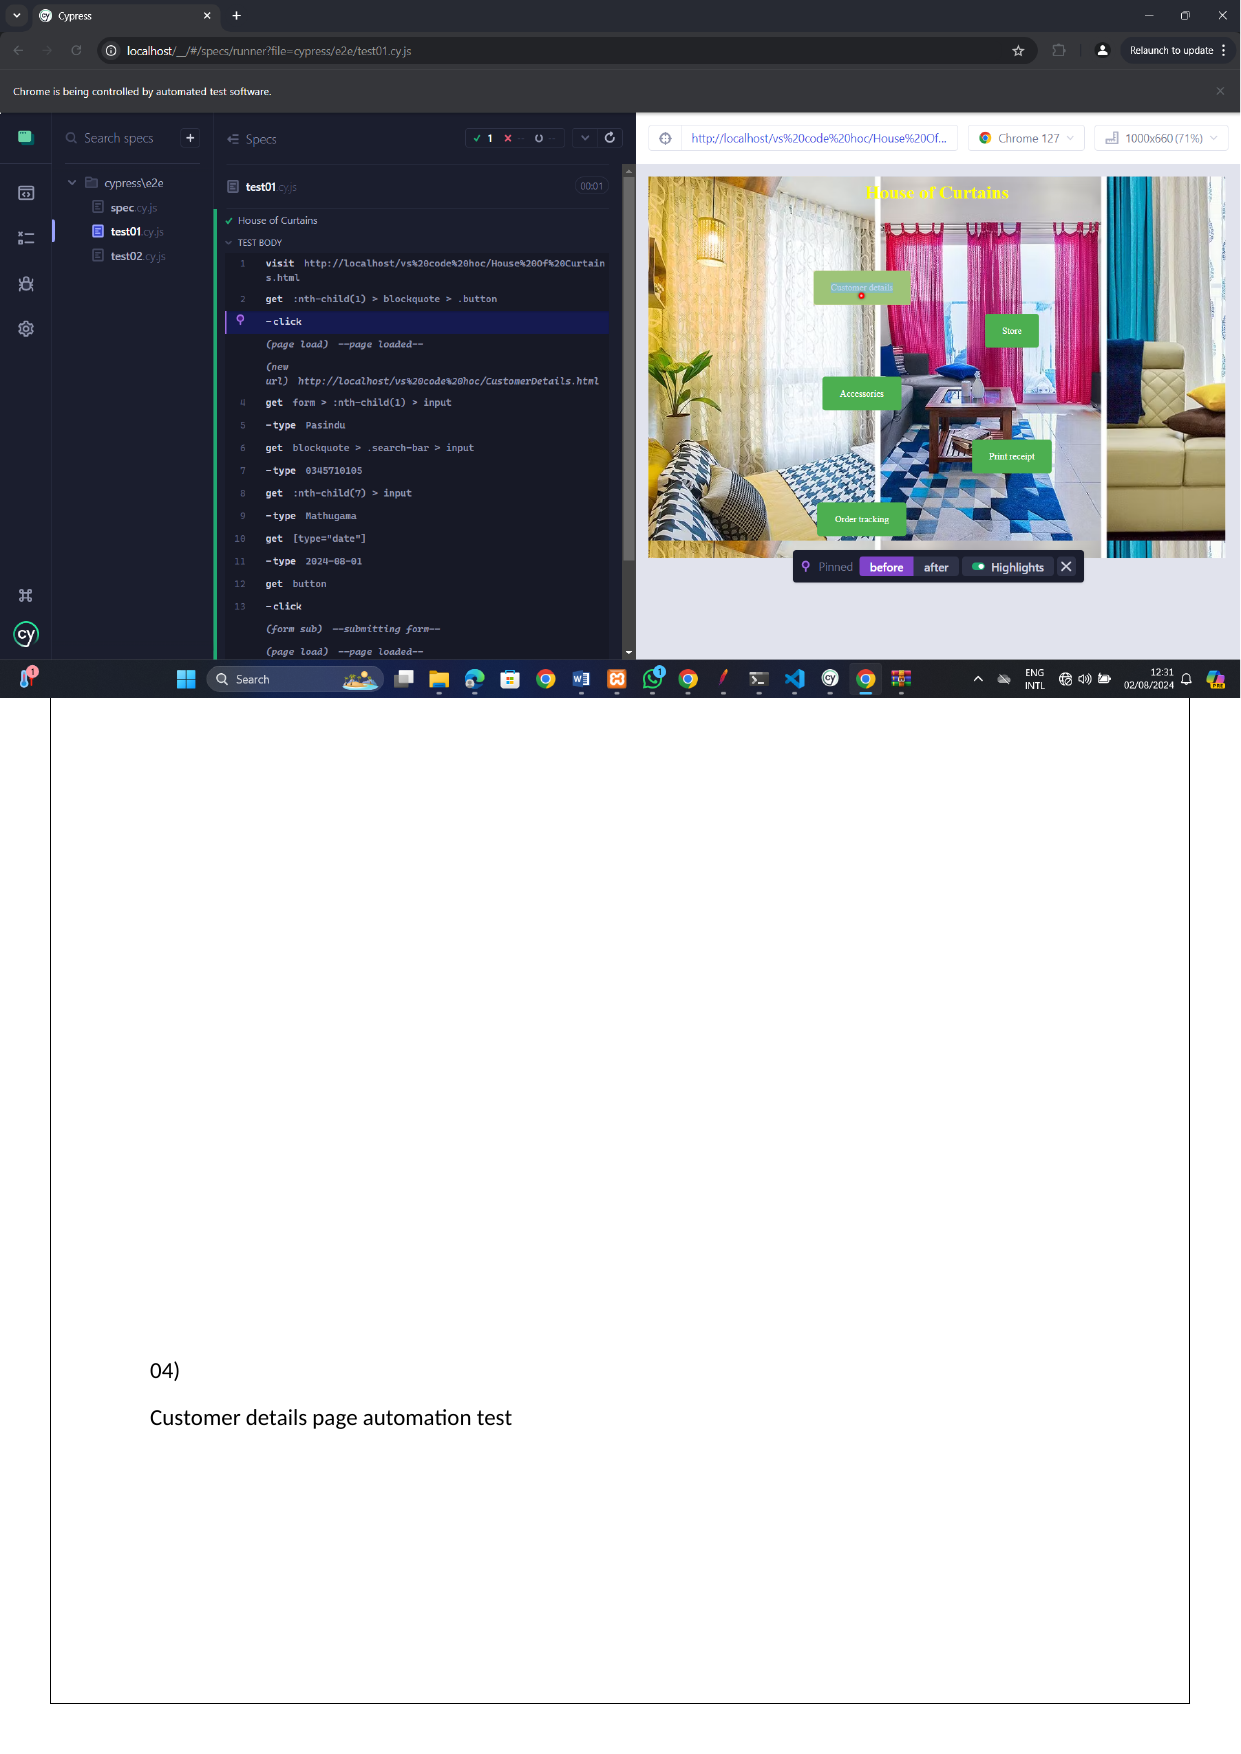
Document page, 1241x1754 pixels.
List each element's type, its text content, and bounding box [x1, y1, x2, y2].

text 04) [150, 1356, 1090, 1384]
picture [0, 0, 1241, 698]
text Customer details page automation test [150, 1403, 1090, 1431]
